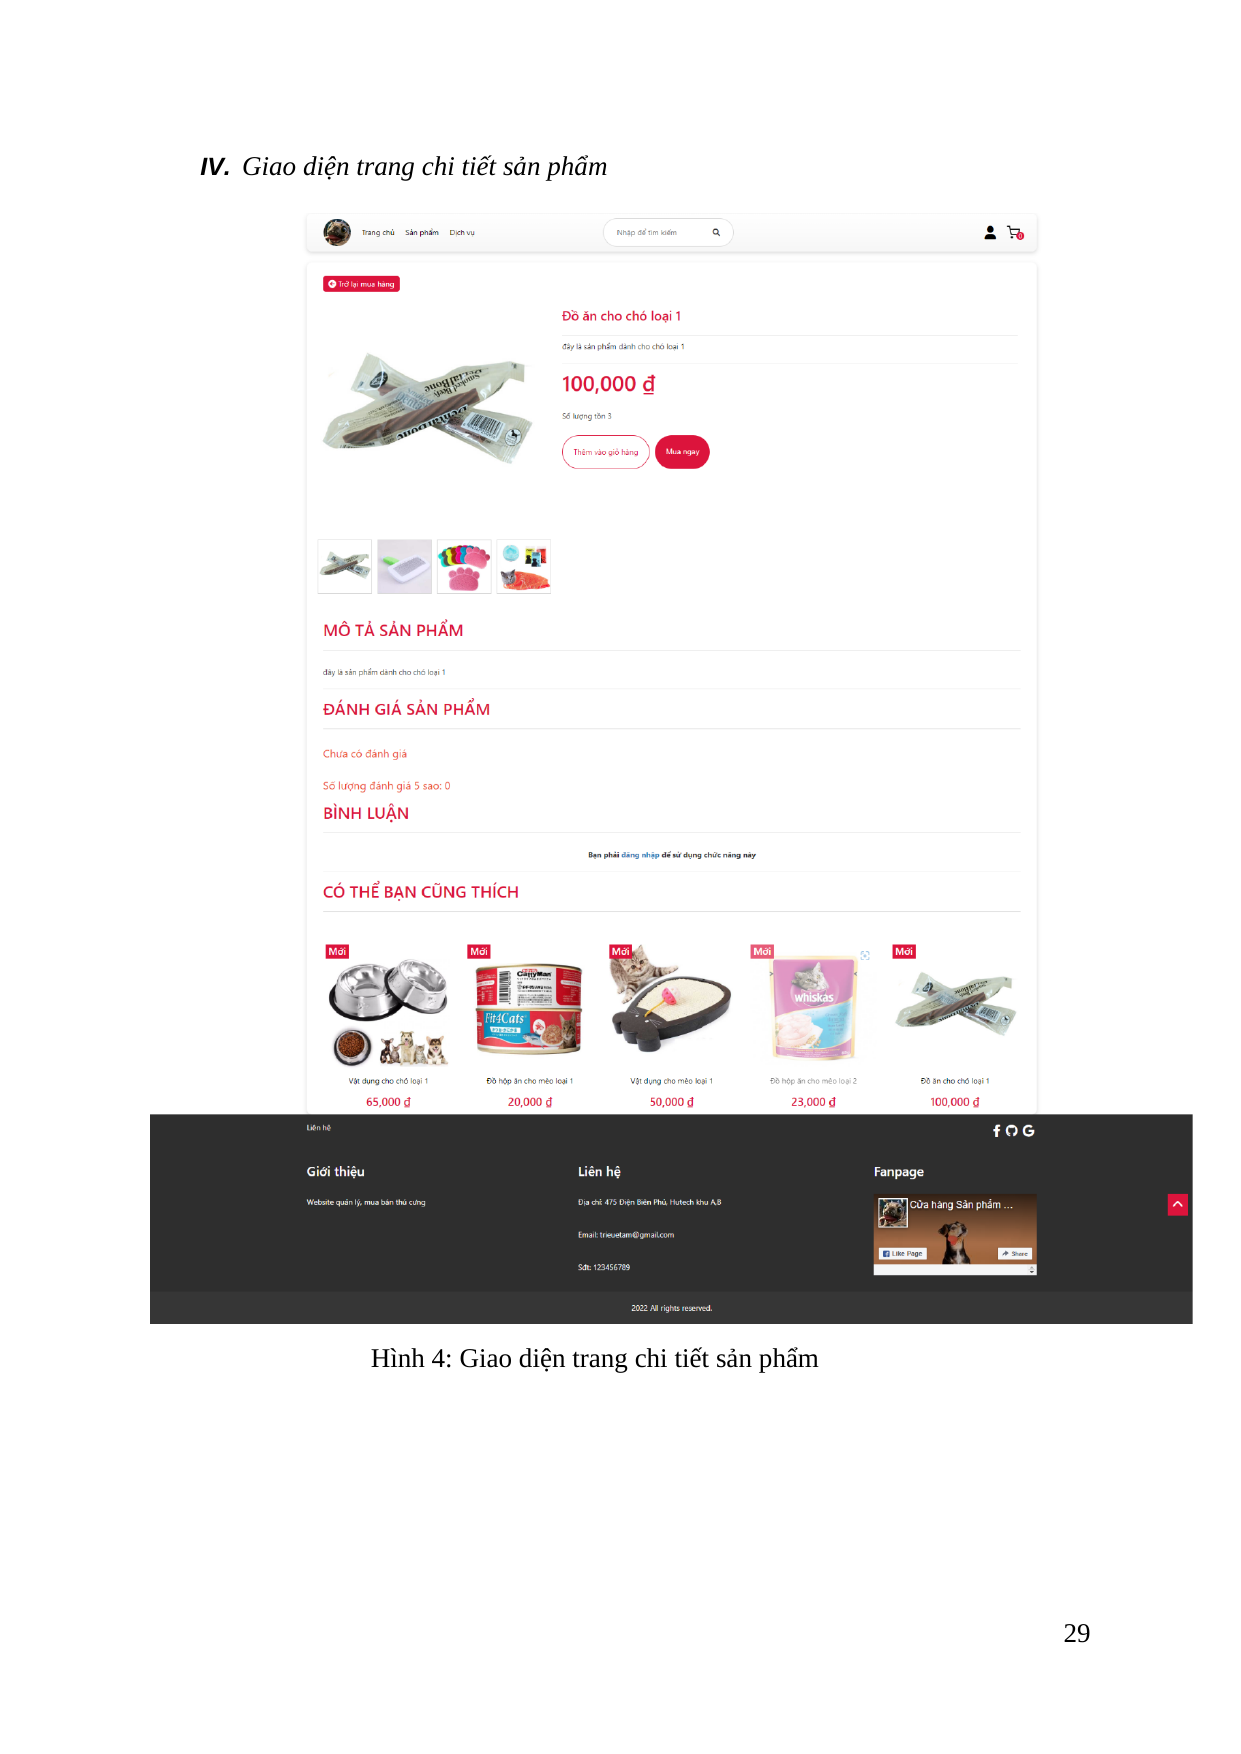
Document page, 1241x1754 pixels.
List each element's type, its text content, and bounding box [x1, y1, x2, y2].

text Hình 4: Giao diện trang chi tiết sản phẩm [217, 1342, 972, 1373]
subtitle Giao diện trang chi tiết sản phẩm [200, 150, 1090, 181]
picture [150, 213, 1193, 1324]
